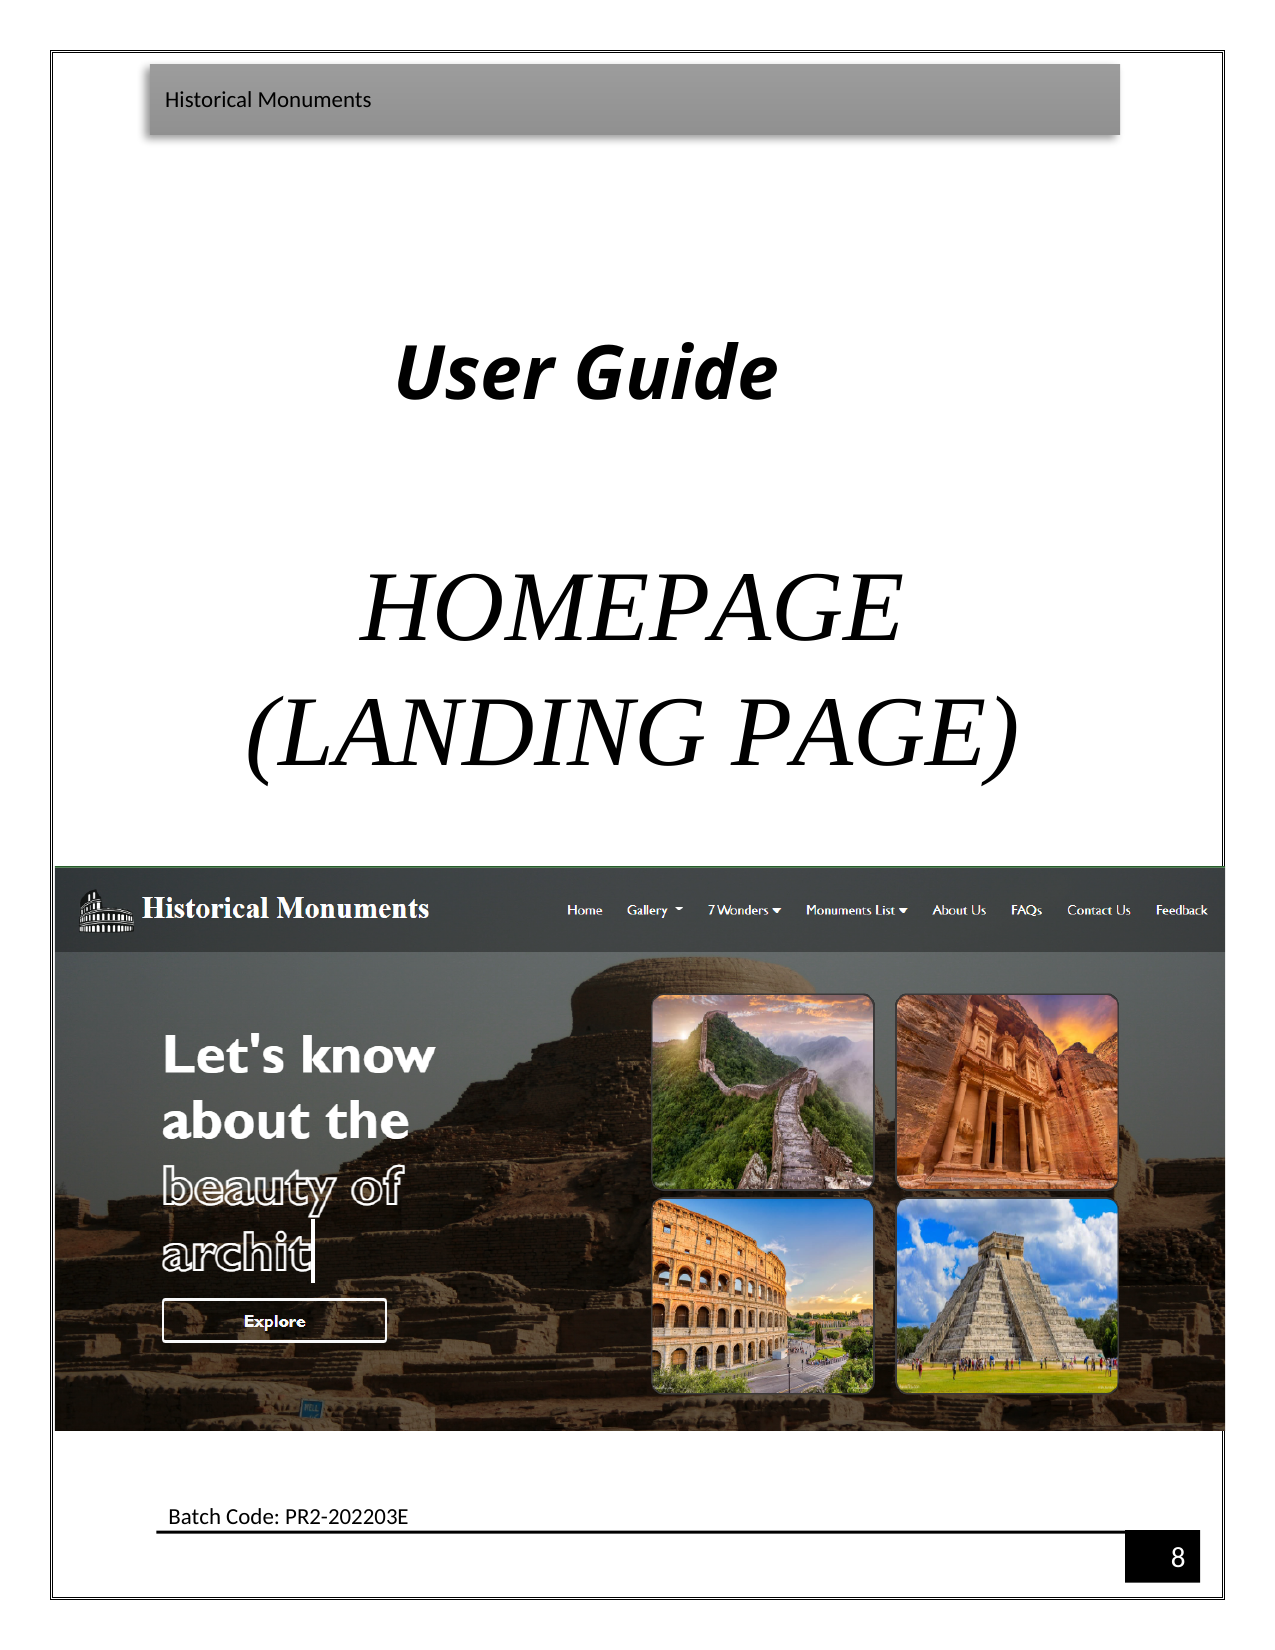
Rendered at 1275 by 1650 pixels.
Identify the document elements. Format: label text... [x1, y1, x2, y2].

picture [54, 866, 1225, 1431]
subtitle User Guide [150, 319, 1125, 421]
text HOMEPAGE (LANDING PAGE) [150, 547, 1125, 786]
